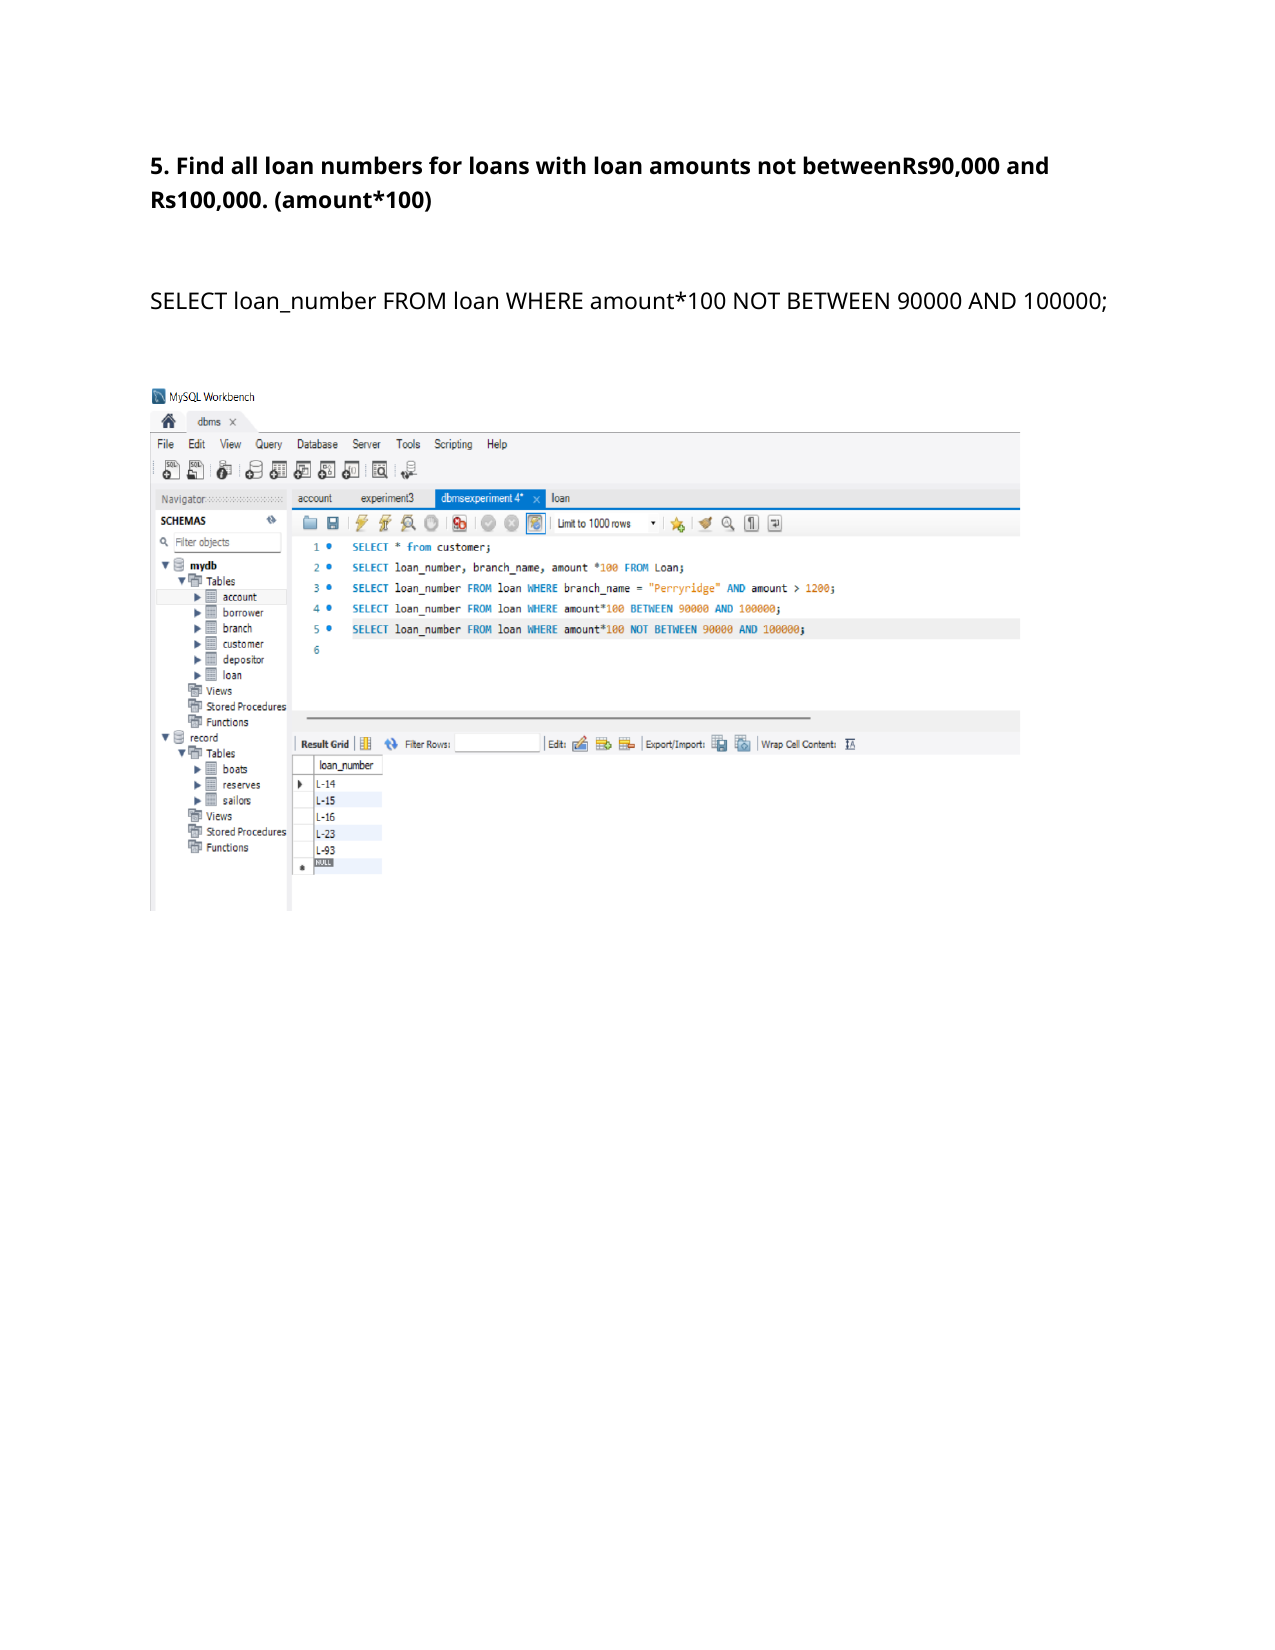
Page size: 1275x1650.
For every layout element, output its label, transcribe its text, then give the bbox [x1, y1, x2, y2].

text SELECT loan_number FROM loan WHERE amount*100 NOT BETWEEN 90000 AND 100000; [150, 284, 1125, 316]
picture [150, 385, 1021, 911]
text 5. Find all loan numbers for loans with loan amounts not betweenRs90,000 and Rs100,000. (amount*100) [150, 150, 1125, 215]
